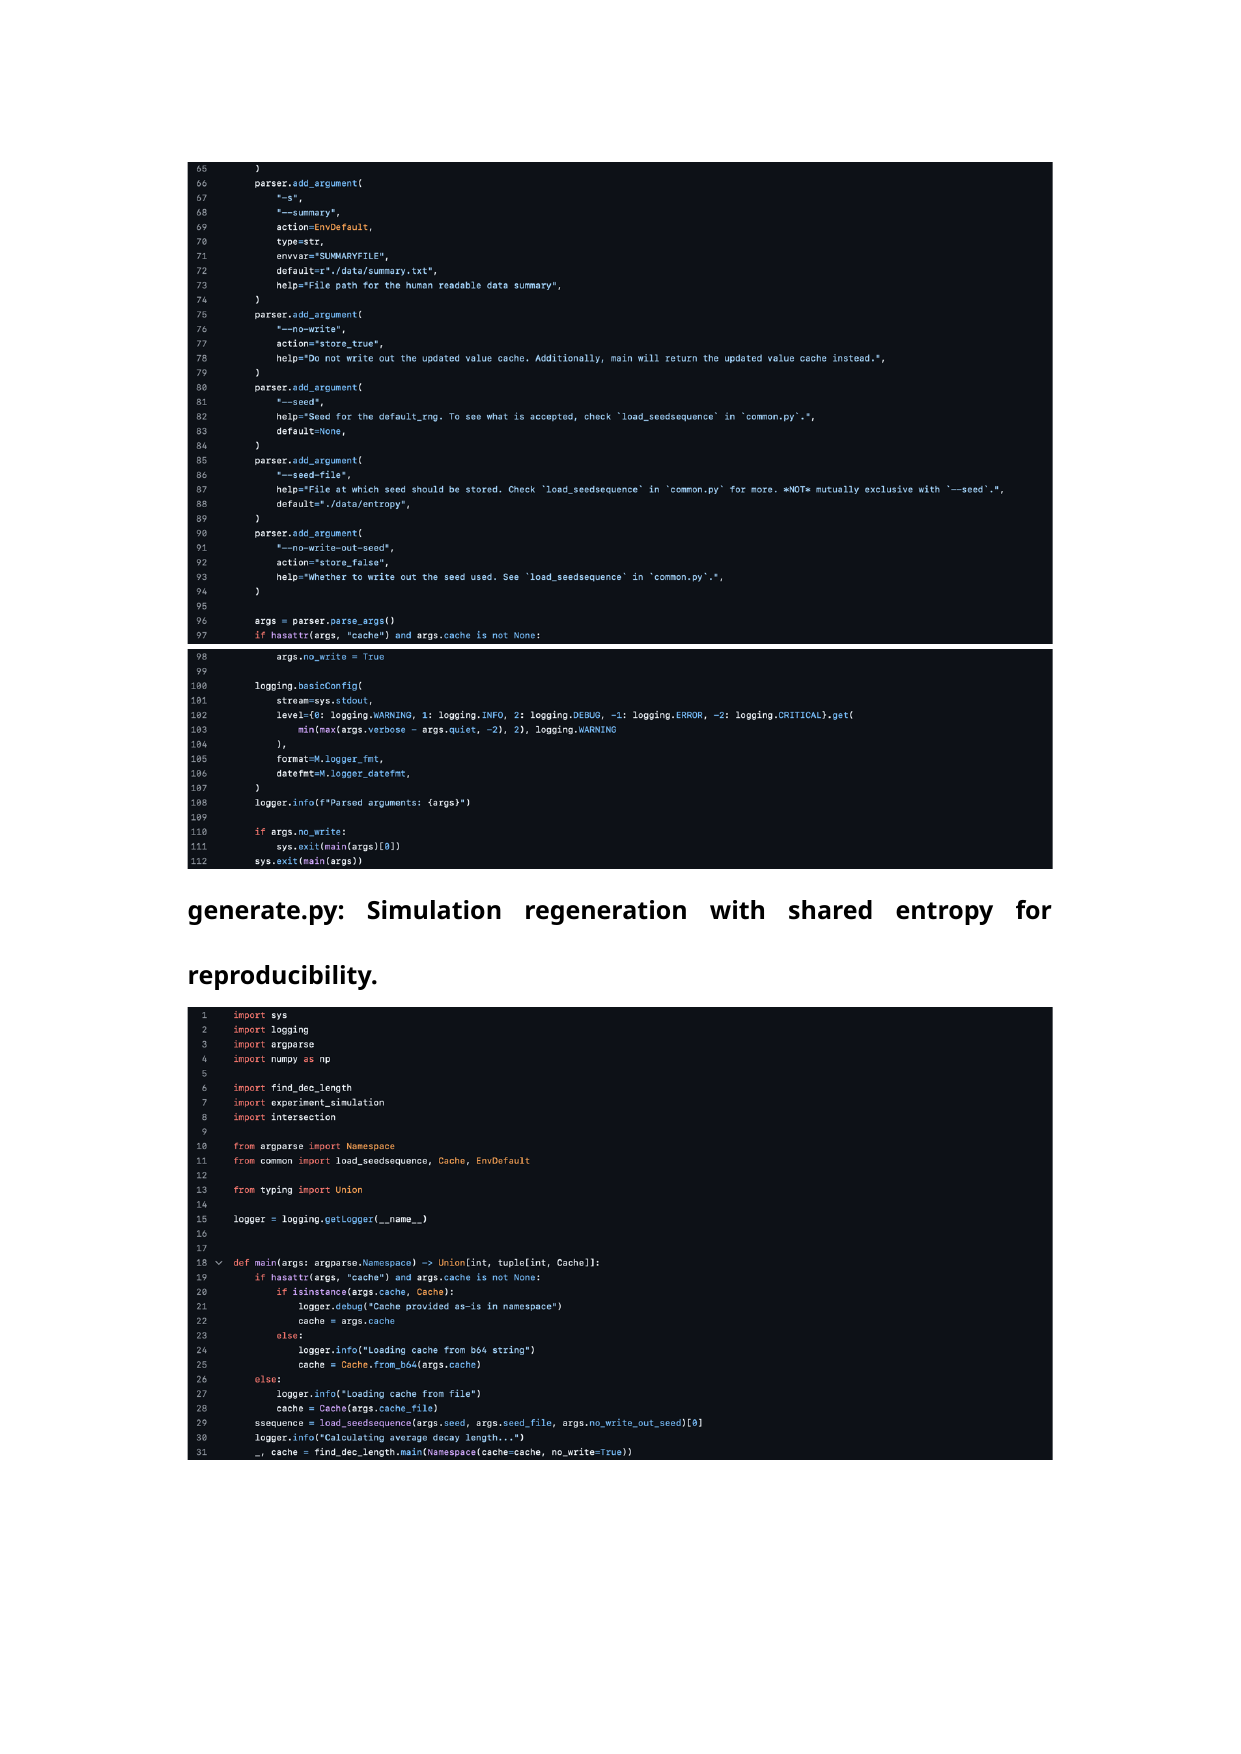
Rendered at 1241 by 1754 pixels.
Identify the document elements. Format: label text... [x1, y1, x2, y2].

picture [187, 649, 1053, 869]
picture [187, 1007, 1053, 1460]
text generate.py: Simulation regeneration with shared entropy for reproducibility. [187, 877, 1053, 1007]
picture [187, 162, 1053, 644]
